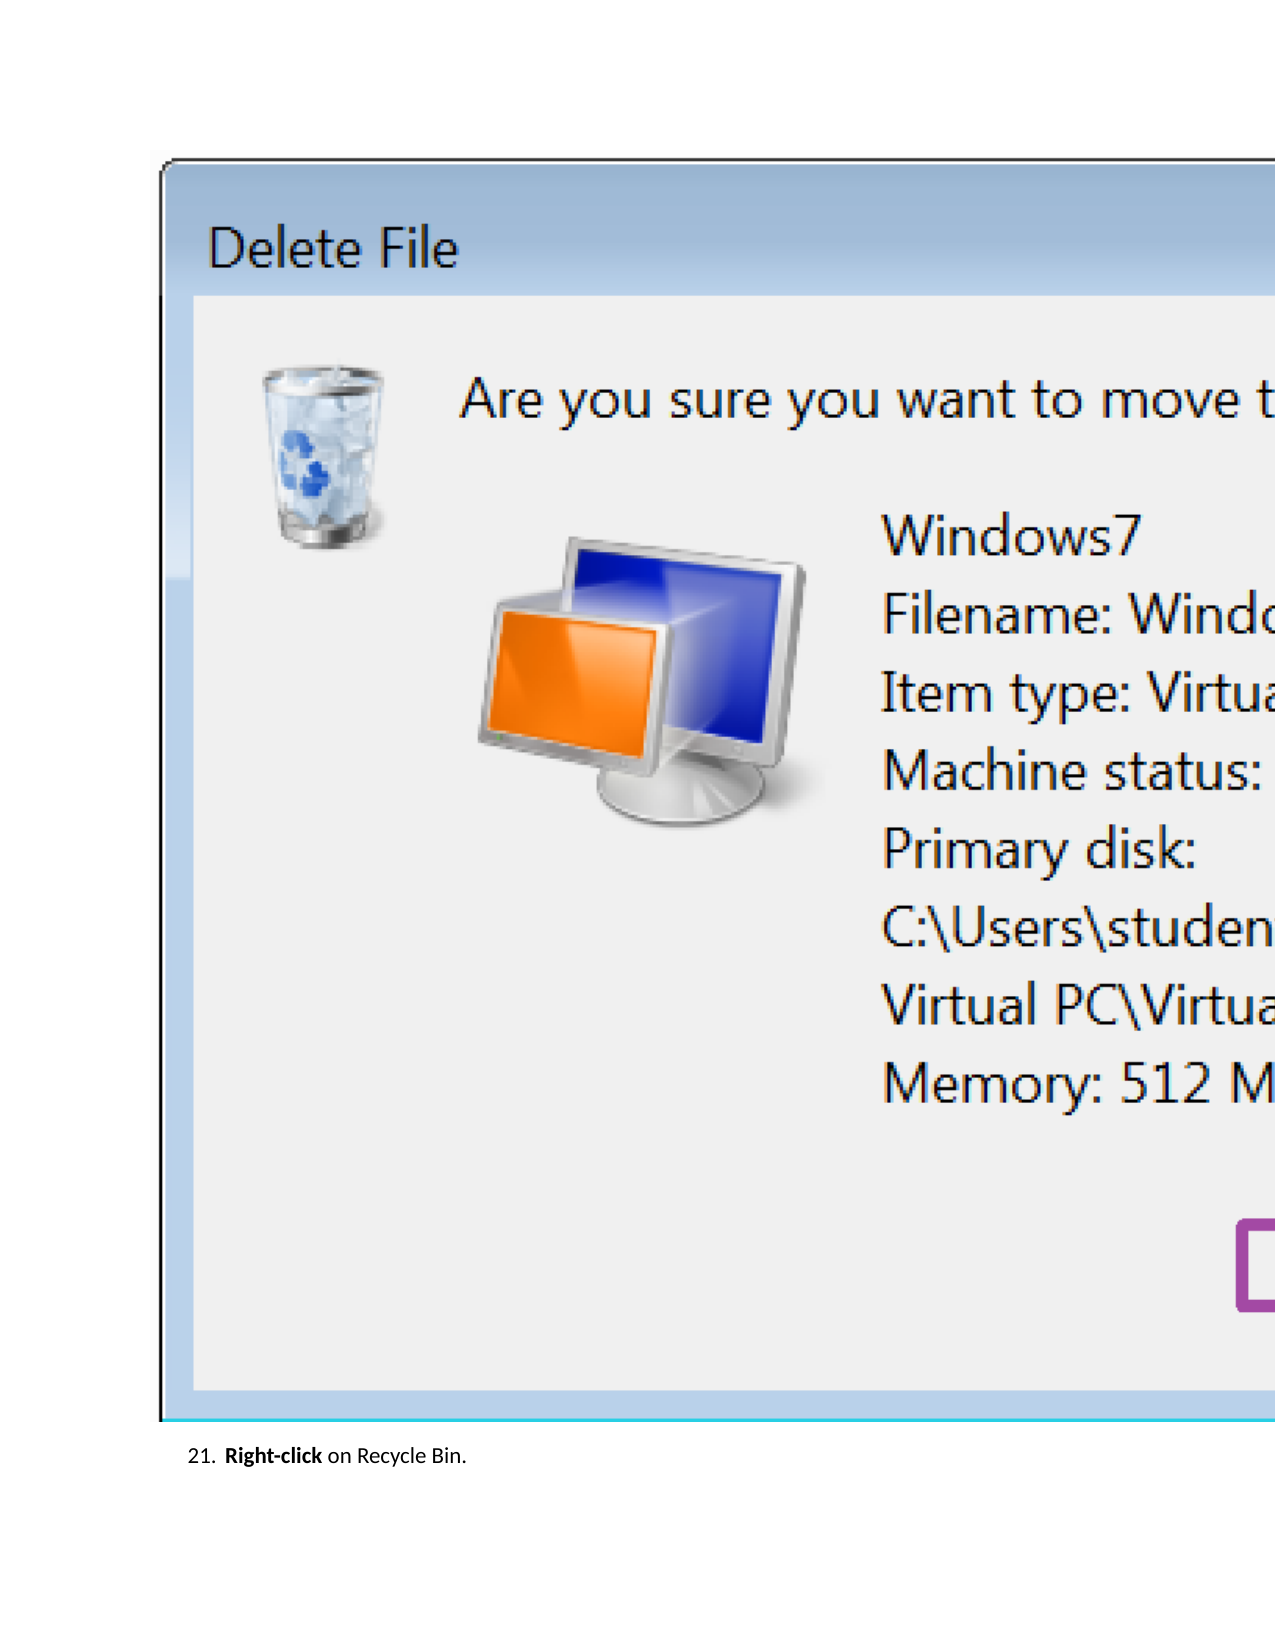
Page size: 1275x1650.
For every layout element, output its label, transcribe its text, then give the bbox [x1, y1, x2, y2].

picture [150, 150, 1275, 1422]
list Right-click on Recycle Bin. [187, 1441, 1125, 1469]
